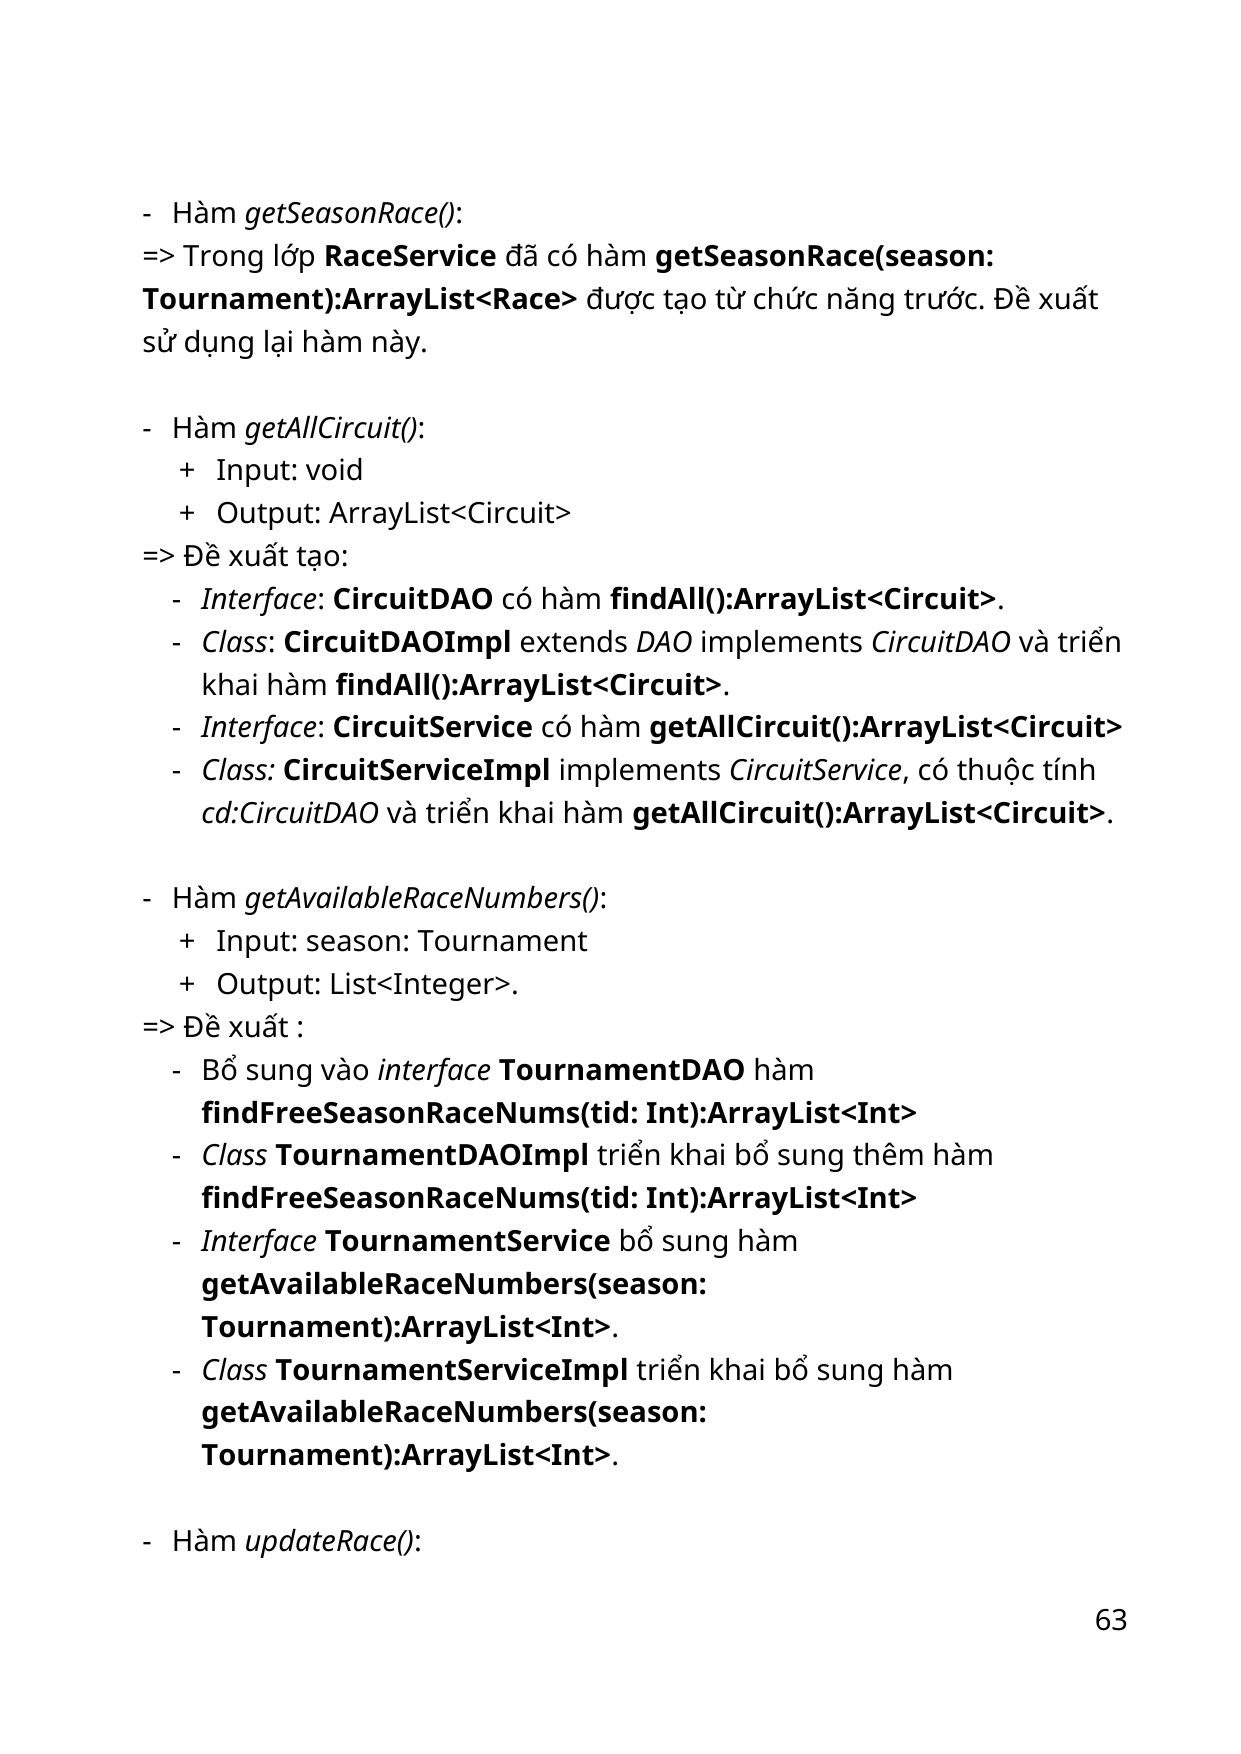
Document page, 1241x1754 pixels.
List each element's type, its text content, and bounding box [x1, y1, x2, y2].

list Output: ArrayList<Circuit> [178, 492, 1128, 532]
list Output: List<Integer>. [178, 963, 1128, 1003]
list Input: void [178, 450, 1128, 489]
list Hàm getSeasonRace(): [142, 193, 1128, 232]
list => Đề xuất tạo: [142, 535, 1128, 575]
list Class: CircuitServiceImpl implements CircuitService, có thuộc tính cd:CircuitDAO và triển khai hàm getAllCircuit():ArrayList<Circuit>. [172, 749, 1128, 832]
list Hàm getAllCircuit(): [142, 407, 1128, 447]
list Class TournamentServiceImpl triển khai bổ sung hàm getAvailableRaceNumbers(season: Tournament):ArrayList<Int>. [172, 1349, 1128, 1474]
list Input: season: Tournament [178, 921, 1128, 960]
list Class TournamentDAOImpl triển khai bổ sung thêm hàm findFreeSeasonRaceNums(tid: Int):ArrayList<Int> [172, 1135, 1128, 1217]
list Interface TournamentService bổ sung hàm getAvailableRaceNumbers(season: Tournament):ArrayList<Int>. [172, 1220, 1128, 1346]
list Hàm updateRace(): [142, 1520, 1128, 1560]
list => Trong lớp RaceService đã có hàm getSeasonRace(season: Tournament):ArrayList<Race> được tạo từ chức năng trước. Đề xuất sử dụng lại hàm này. [142, 236, 1128, 361]
list Interface: CircuitDAO có hàm findAll():ArrayList<Circuit>. [172, 578, 1128, 618]
list Interface: CircuitService có hàm getAllCircuit():ArrayList<Circuit> [172, 707, 1128, 746]
list Bổ sung vào interface TournamentDAO hàm findFreeSeasonRaceNums(tid: Int):ArrayList<Int> [172, 1049, 1128, 1132]
list Hàm getAvailableRaceNumbers(): [142, 878, 1128, 917]
list => Đề xuất : [142, 1006, 1128, 1046]
list Class: CircuitDAOImpl extends DAO implements CircuitDAO và triển khai hàm findAll():ArrayList<Circuit>. [172, 621, 1128, 703]
